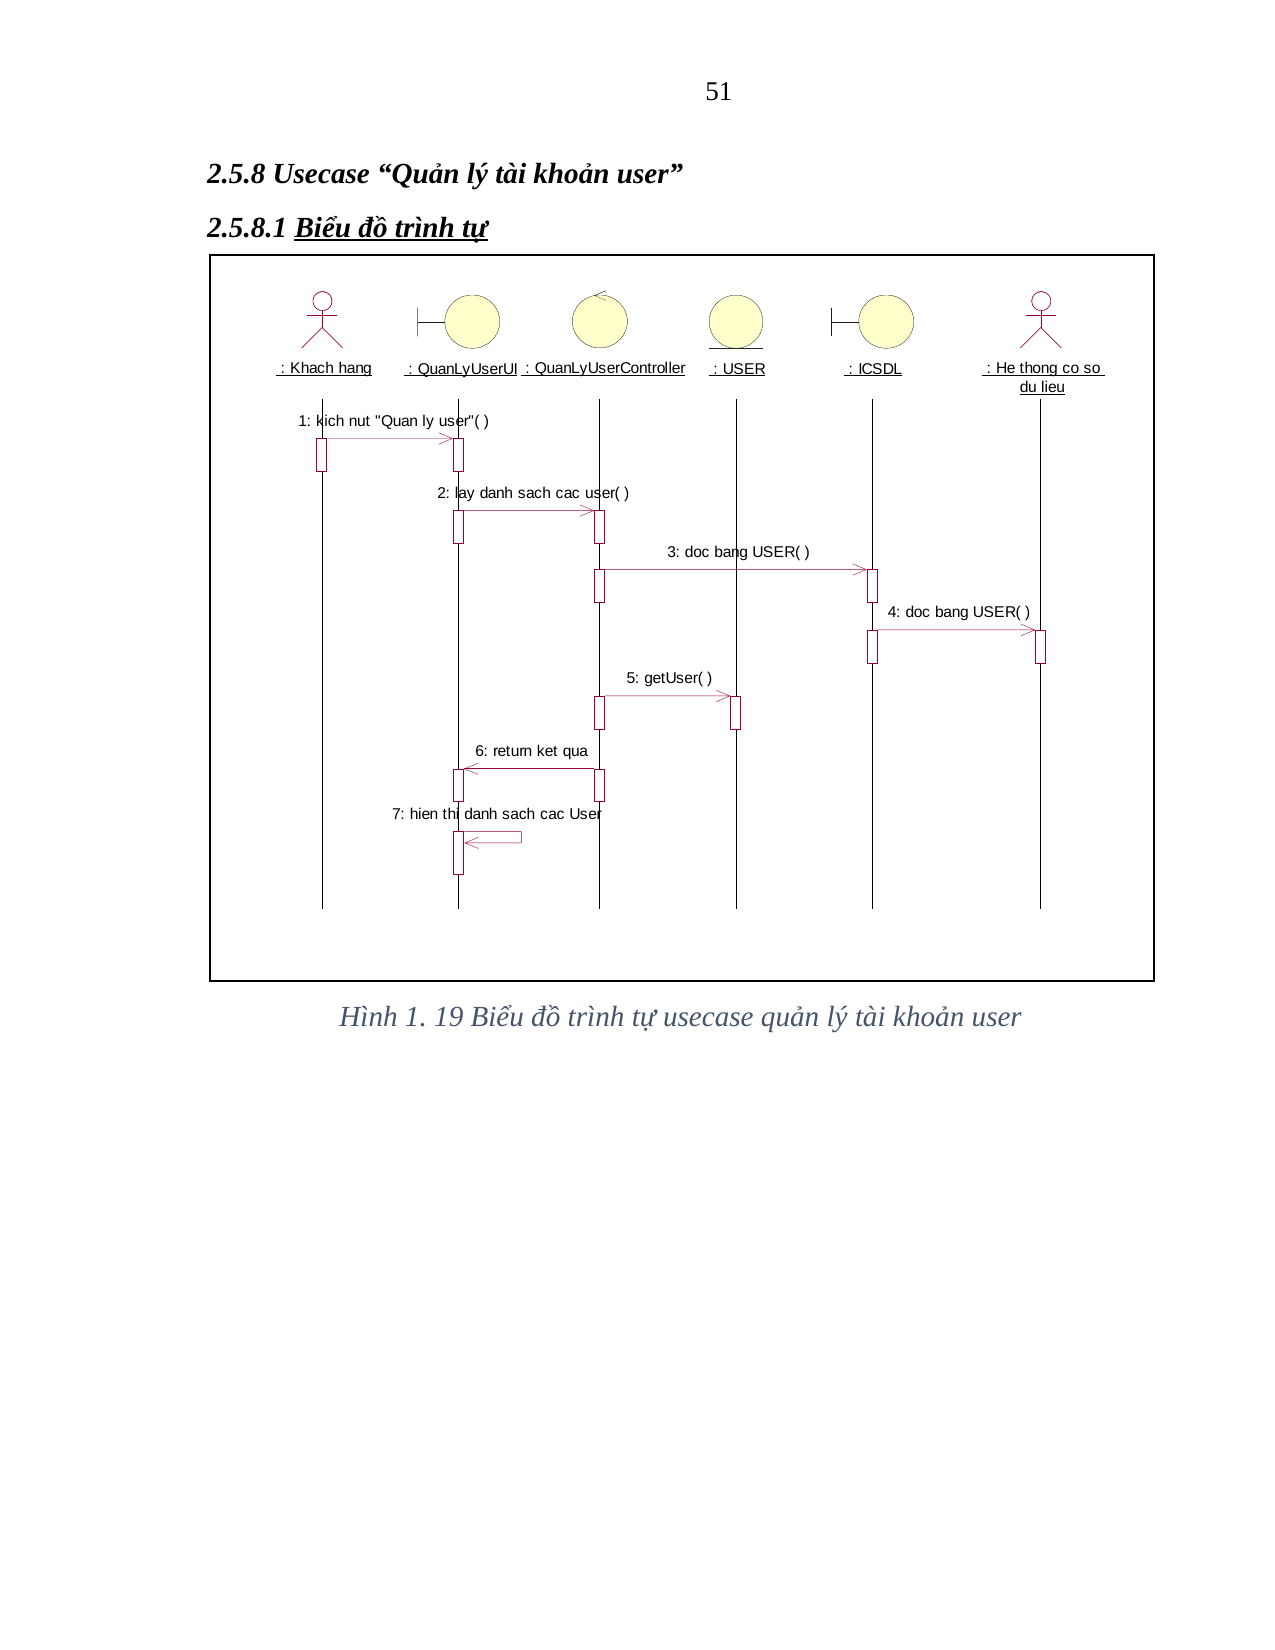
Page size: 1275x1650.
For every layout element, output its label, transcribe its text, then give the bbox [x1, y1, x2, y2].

subtitle Biểu đồ trình tự [207, 210, 1157, 244]
subtitle Usecase “Quản lý tài khoản user” [207, 156, 1157, 189]
